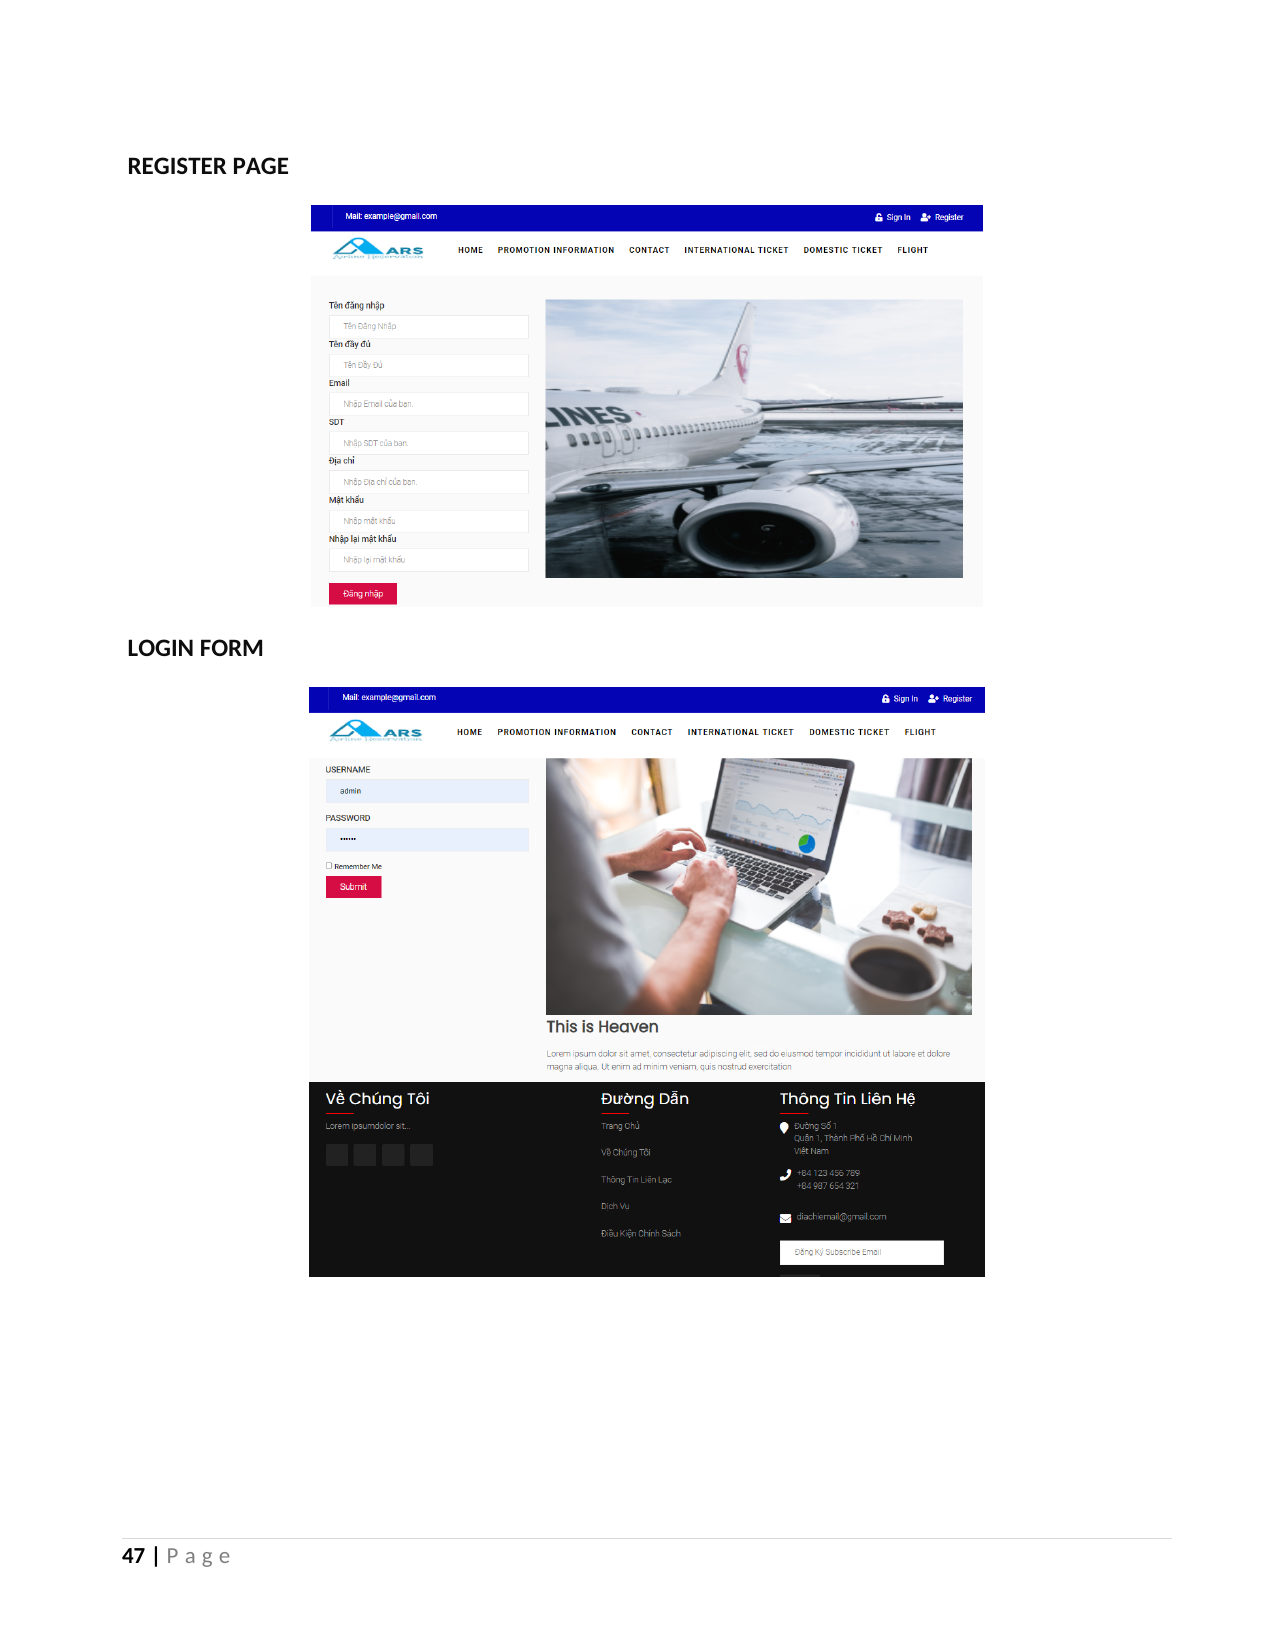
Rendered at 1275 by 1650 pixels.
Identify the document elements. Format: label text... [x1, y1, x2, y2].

picture [309, 687, 985, 1277]
subtitle login form [122, 632, 1172, 662]
subtitle Register page [122, 150, 1172, 181]
picture [311, 205, 983, 607]
